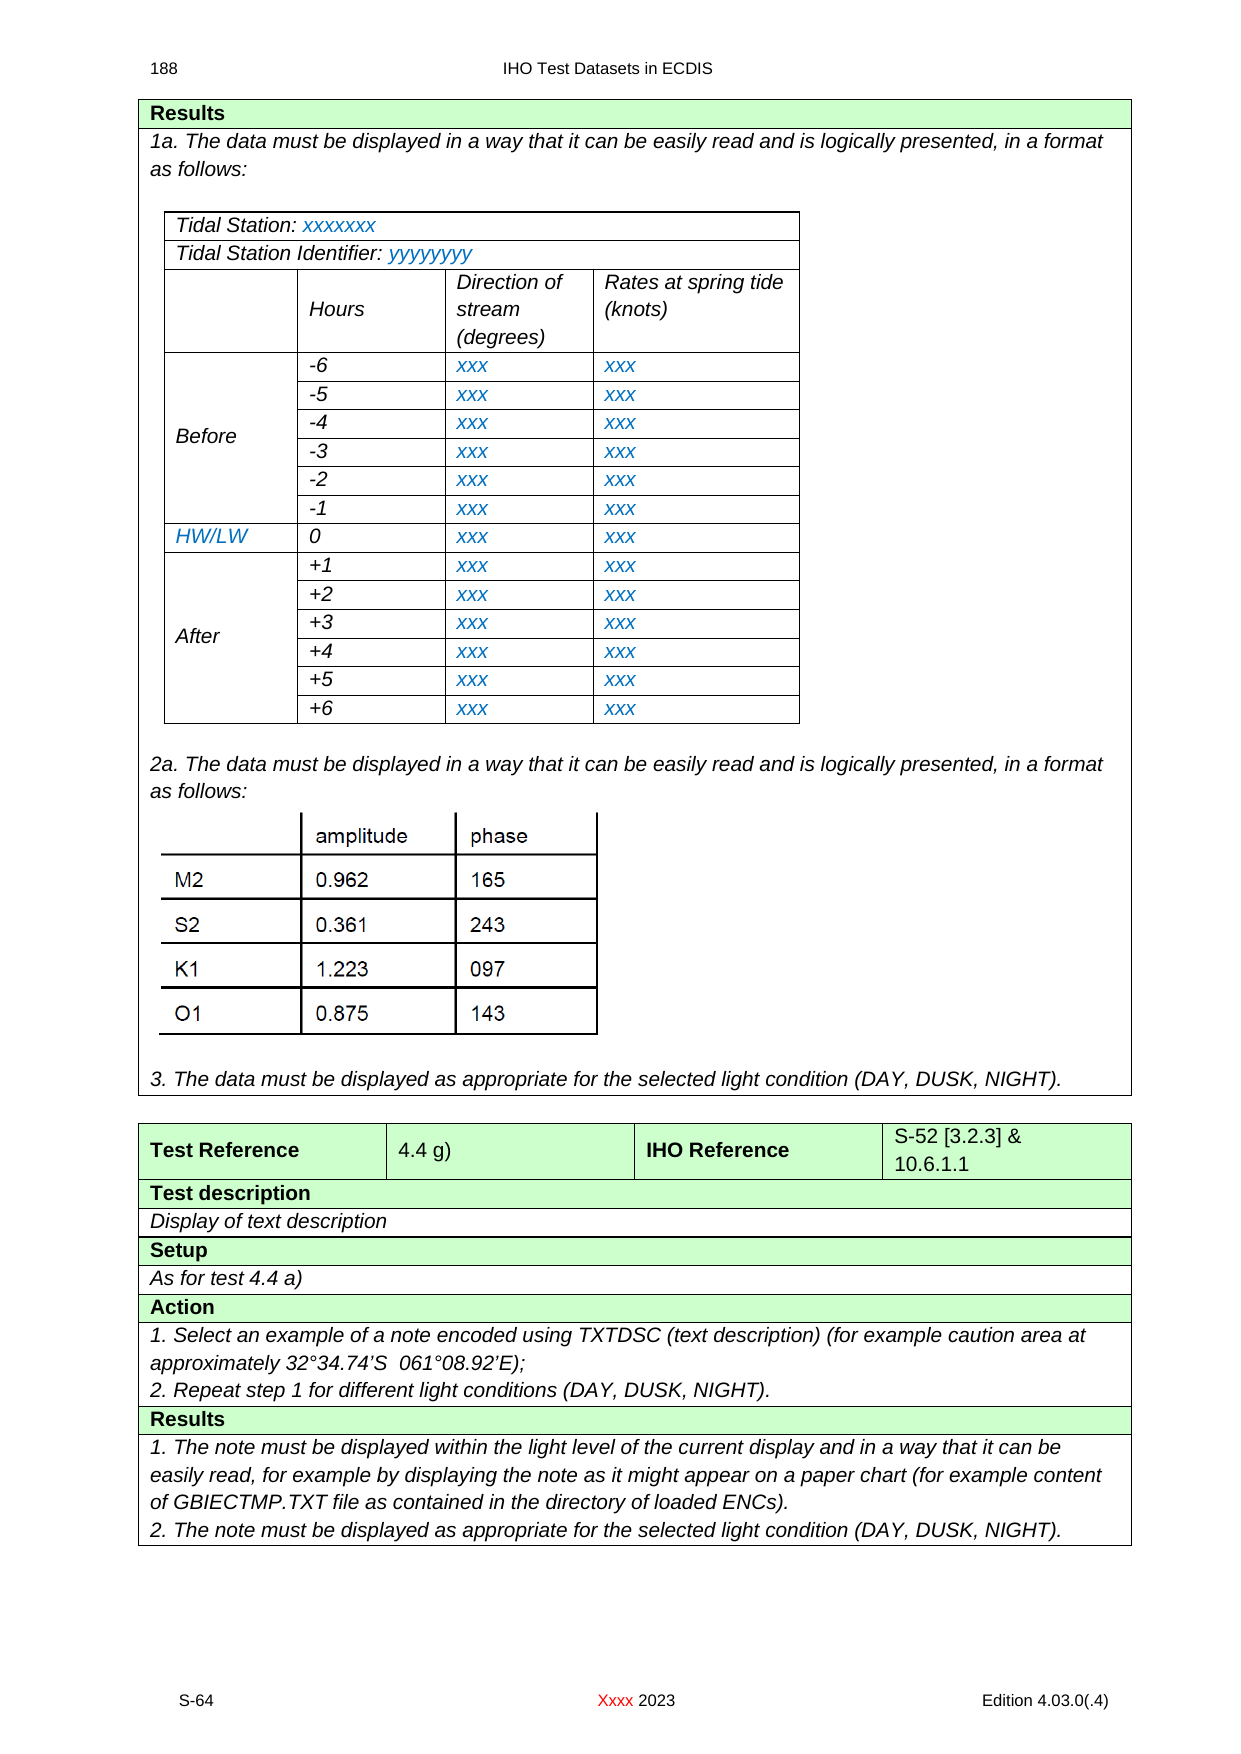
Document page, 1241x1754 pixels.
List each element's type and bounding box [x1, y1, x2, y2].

picture [150, 806, 600, 1037]
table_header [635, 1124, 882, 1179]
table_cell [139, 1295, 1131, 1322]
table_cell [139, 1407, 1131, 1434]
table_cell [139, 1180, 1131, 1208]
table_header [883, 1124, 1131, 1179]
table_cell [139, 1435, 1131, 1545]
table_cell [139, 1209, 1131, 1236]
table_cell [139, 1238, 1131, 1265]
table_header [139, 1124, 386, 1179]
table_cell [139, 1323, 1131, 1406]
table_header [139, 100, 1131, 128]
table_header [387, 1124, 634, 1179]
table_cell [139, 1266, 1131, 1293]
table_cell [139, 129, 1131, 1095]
